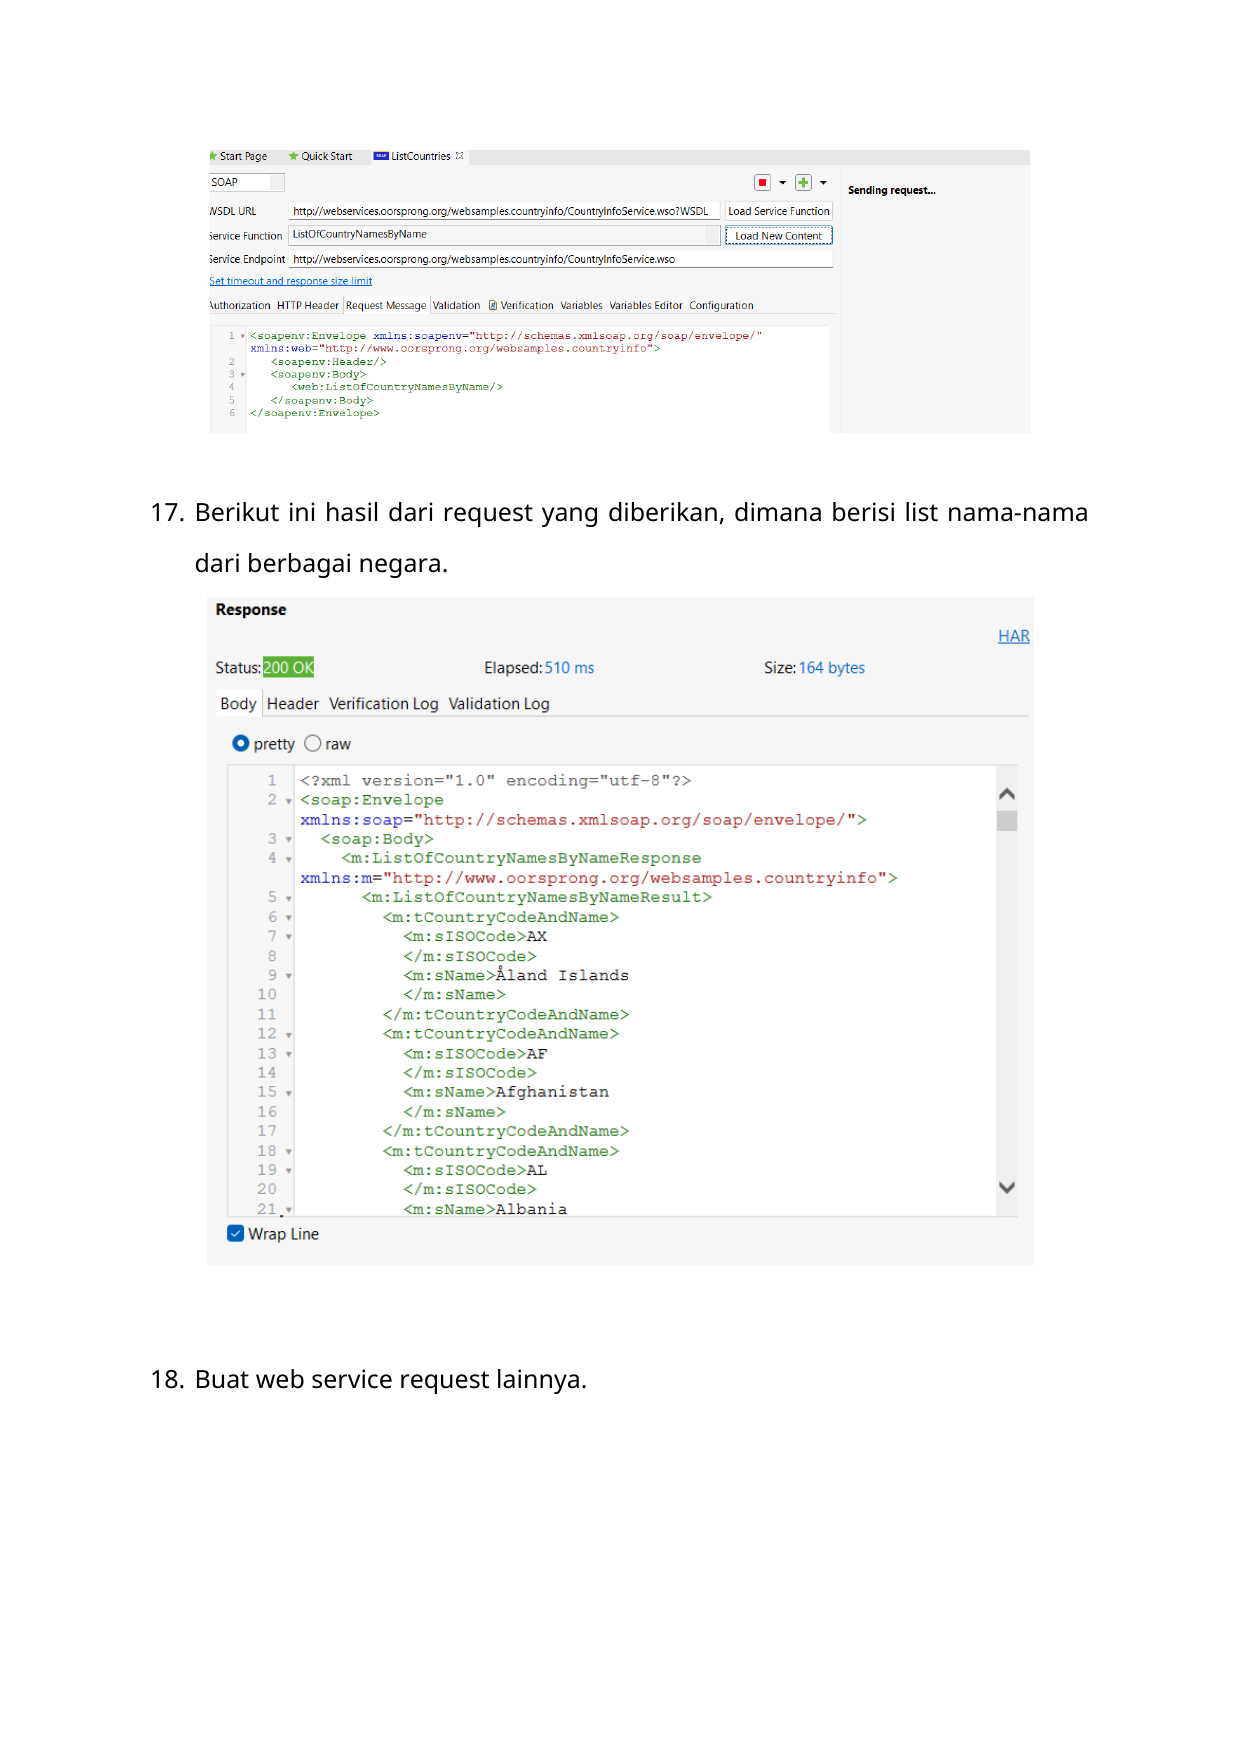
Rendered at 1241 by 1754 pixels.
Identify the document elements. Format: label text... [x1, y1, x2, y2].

list Buat web service request lainnya. [150, 1362, 1090, 1396]
picture [209, 150, 1031, 433]
picture [206, 597, 1034, 1266]
list Berikut ini hasil dari request yang diberikan, dimana berisi list nama-nama dari berbagai negara. [150, 495, 1090, 580]
